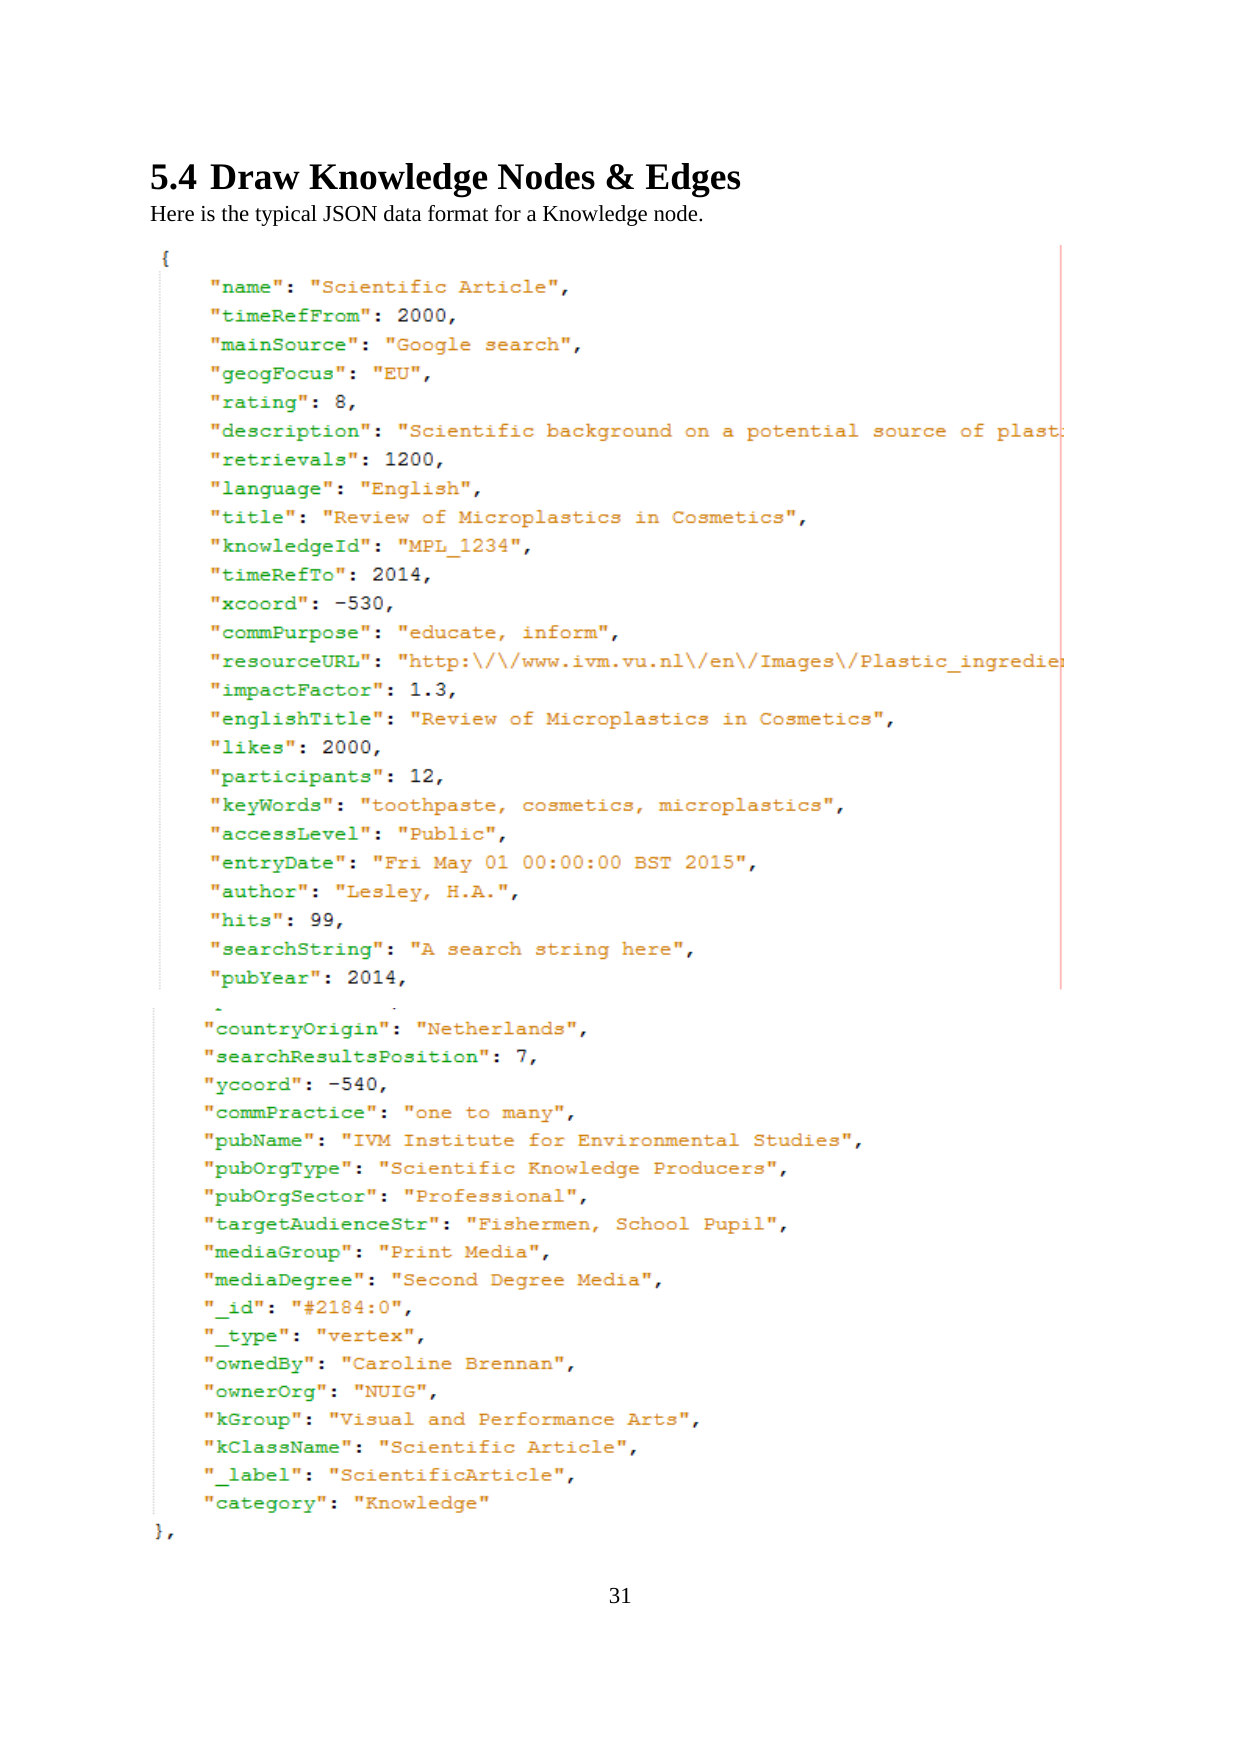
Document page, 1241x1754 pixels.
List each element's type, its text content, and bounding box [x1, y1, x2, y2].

text Here is the typical JSON data format for a Knowledge node. [150, 200, 1090, 226]
picture [150, 1008, 1044, 1545]
subtitle Draw Knowledge Nodes & Edges [150, 154, 1090, 197]
picture [150, 245, 1064, 991]
